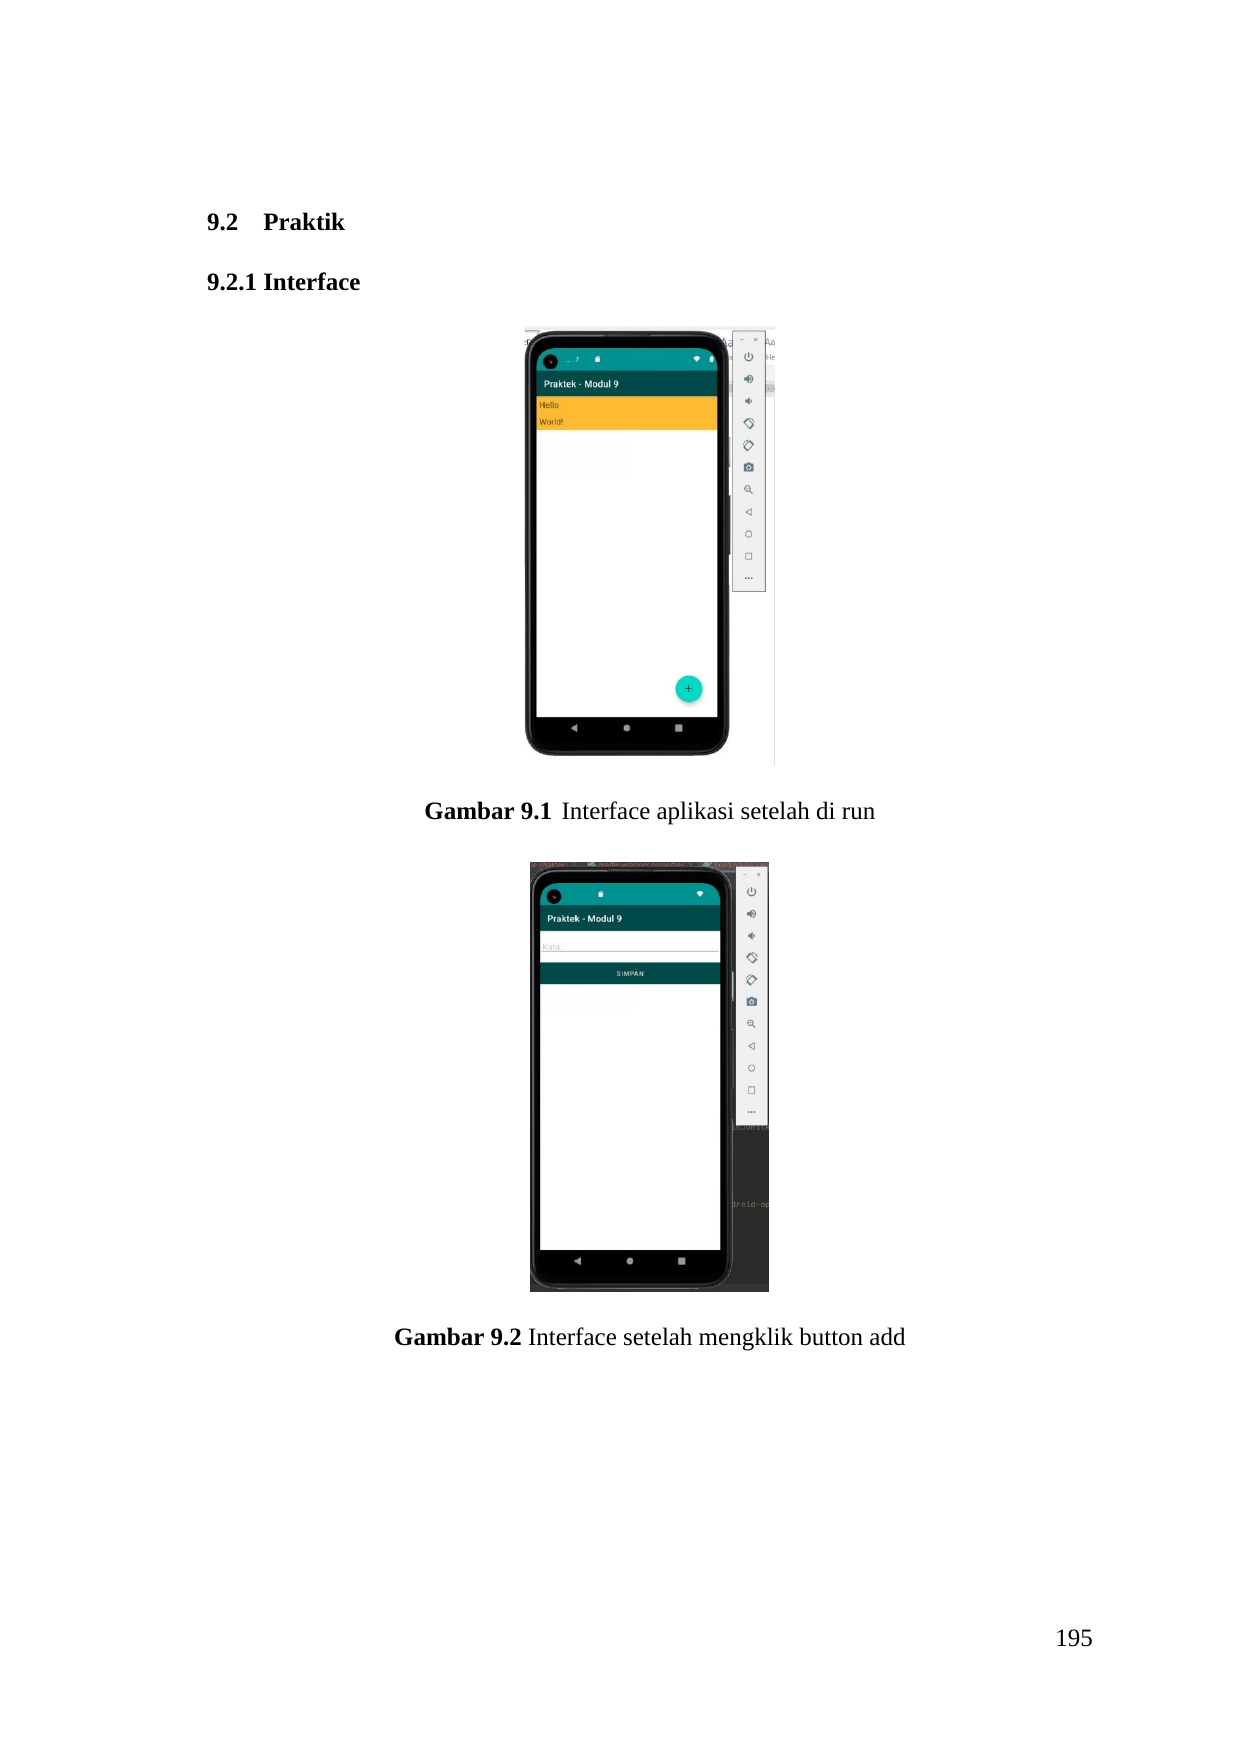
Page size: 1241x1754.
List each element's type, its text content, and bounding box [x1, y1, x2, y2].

text 9.2.1 Interface [207, 267, 1092, 295]
text Gambar 9.1 Interface aplikasi setelah di run [207, 796, 1092, 824]
picture [530, 862, 769, 1292]
picture [524, 326, 775, 766]
text Gambar 9.2 Interface setelah mengklik button add [207, 1322, 1092, 1351]
text 9.2 Praktik [207, 207, 1092, 236]
